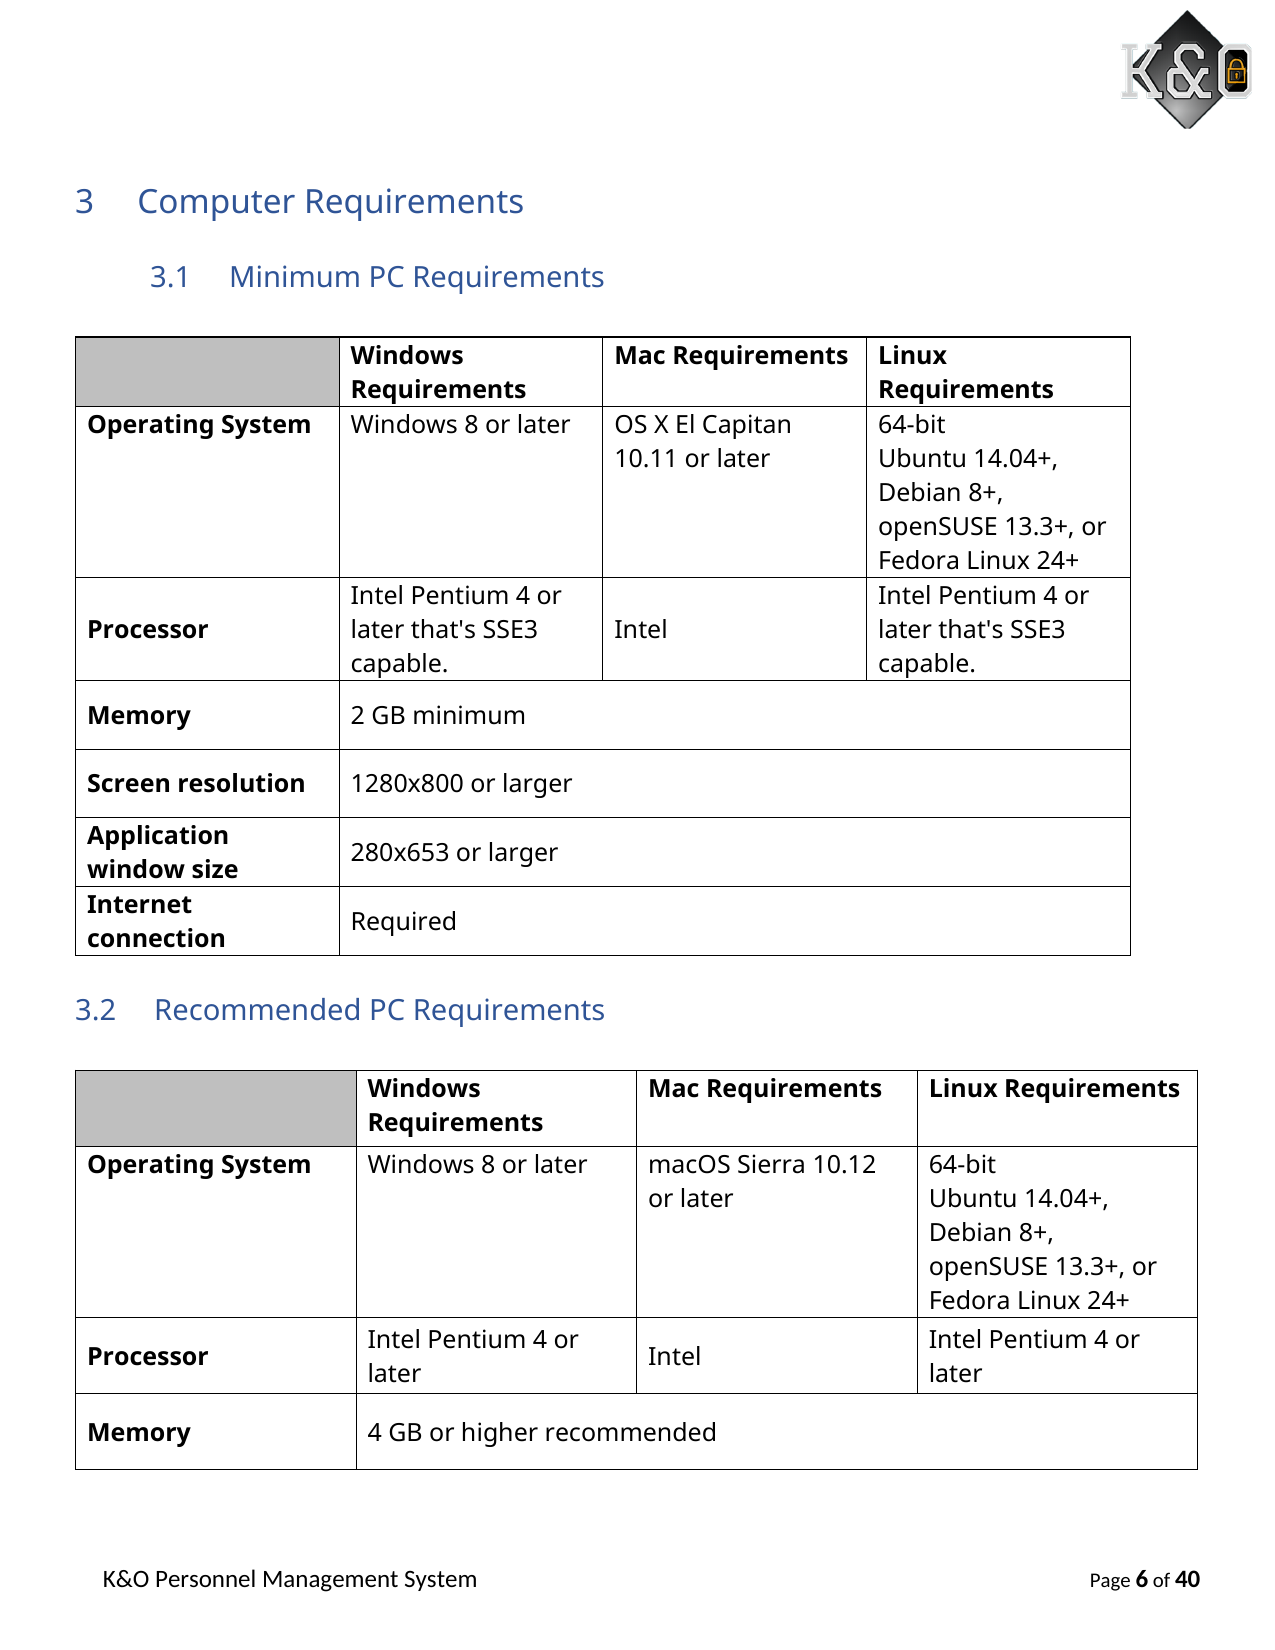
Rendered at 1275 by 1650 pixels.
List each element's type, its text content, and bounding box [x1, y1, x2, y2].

table_cell Processor [76, 1318, 356, 1393]
subtitle 3 Computer Requirements [75, 177, 1200, 223]
table_cell Intel [637, 1318, 917, 1393]
subtitle 3.1 Minimum PC Requirements [75, 256, 1200, 296]
table_header Mac Requirements [603, 338, 866, 406]
table_cell Application window size [76, 818, 339, 886]
table_cell Operating System [76, 407, 339, 577]
table_cell OS X El Capitan 10.11 or later [603, 407, 866, 577]
table_header Windows Requirements [340, 338, 602, 406]
table_cell 1280x800 or larger [340, 750, 1130, 817]
picture [1120, 9, 1252, 128]
subtitle 3.2 Recommended PC Requirements [75, 989, 1200, 1029]
table_cell Intel Pentium 4 or later that's SSE3 capable. [340, 578, 602, 680]
table_cell Operating System [76, 1147, 356, 1317]
table_cell Windows 8 or later [340, 407, 602, 577]
table_cell Intel Pentium 4 or later [918, 1318, 1197, 1393]
table_header Windows Requirements [357, 1071, 636, 1146]
table_cell Internet connection [76, 887, 339, 955]
table_header Linux Requirements [867, 338, 1130, 406]
table_cell 2 GB minimum [340, 681, 1130, 748]
table_cell 280x653 or larger [340, 818, 1130, 886]
table_cell Processor [76, 578, 339, 680]
table_cell 64-bit Ubuntu 14.04+, Debian 8+, openSUSE 13.3+, or Fedora Linux 24+ [867, 407, 1130, 577]
table_cell Memory [76, 1394, 356, 1469]
table_cell Intel [603, 578, 866, 680]
table_cell Intel Pentium 4 or later [357, 1318, 636, 1393]
table_cell Screen resolution [76, 750, 339, 817]
table_header Mac Requirements [637, 1071, 917, 1146]
table_header [76, 1071, 356, 1146]
table_header Linux Requirements [918, 1071, 1197, 1146]
table_cell Memory [76, 681, 339, 748]
table_header [76, 338, 339, 406]
table_cell macOS Sierra 10.12 or later [637, 1147, 917, 1317]
table_cell Intel Pentium 4 or later that's SSE3 capable. [867, 578, 1130, 680]
table_cell 64-bit Ubuntu 14.04+, Debian 8+, openSUSE 13.3+, or Fedora Linux 24+ [918, 1147, 1197, 1317]
table_cell Required [340, 887, 1130, 955]
table_cell Windows 8 or later [357, 1147, 636, 1317]
table_cell 4 GB or higher recommended [357, 1394, 1197, 1469]
